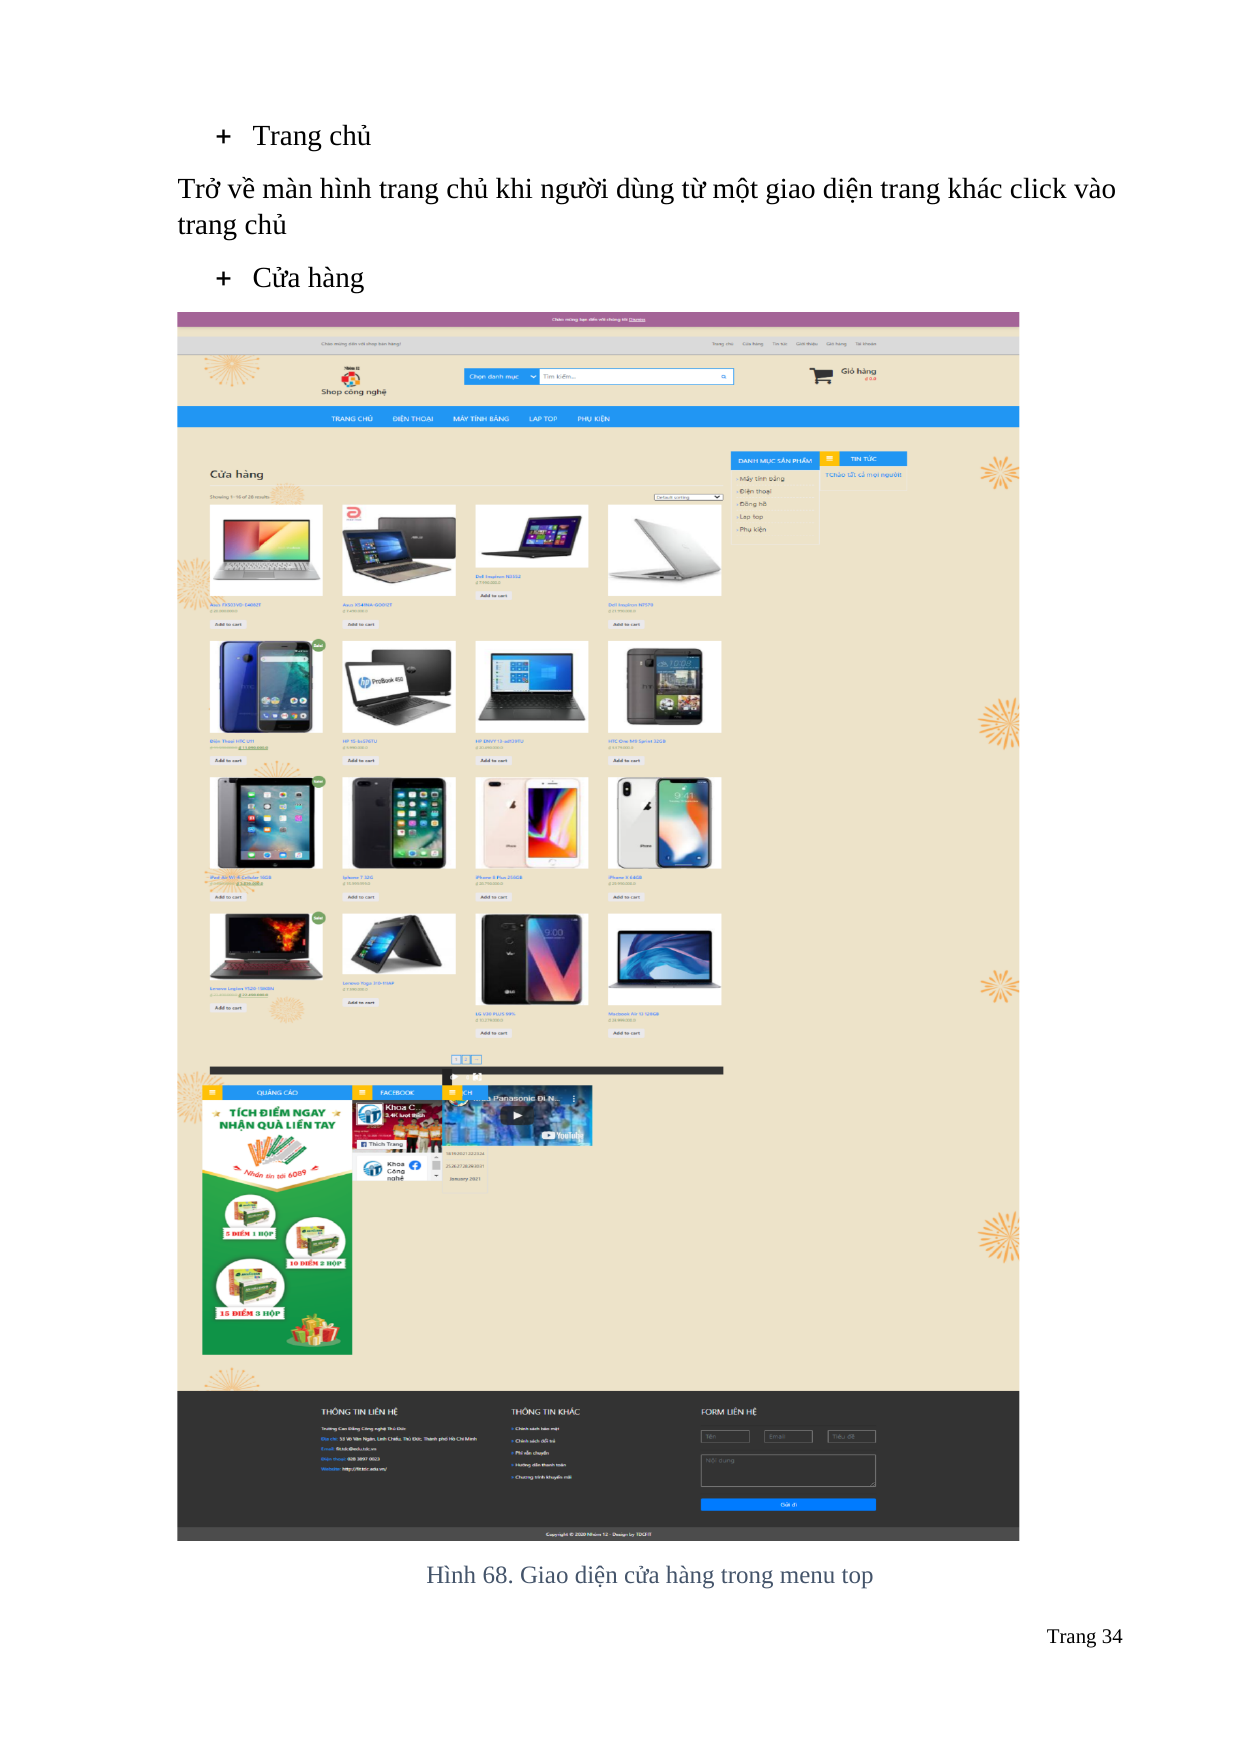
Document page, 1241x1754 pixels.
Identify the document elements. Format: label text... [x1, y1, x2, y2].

list Cửa hàng [215, 260, 1122, 294]
text Trở về màn hình trang chủ khi người dùng từ một giao diện trang khác click vào trang chủ [177, 171, 1122, 241]
list Trang chủ [215, 118, 1122, 152]
picture [177, 312, 1020, 1541]
text Hình 68. Giao diện cửa hàng trong menu top [177, 1560, 1122, 1589]
